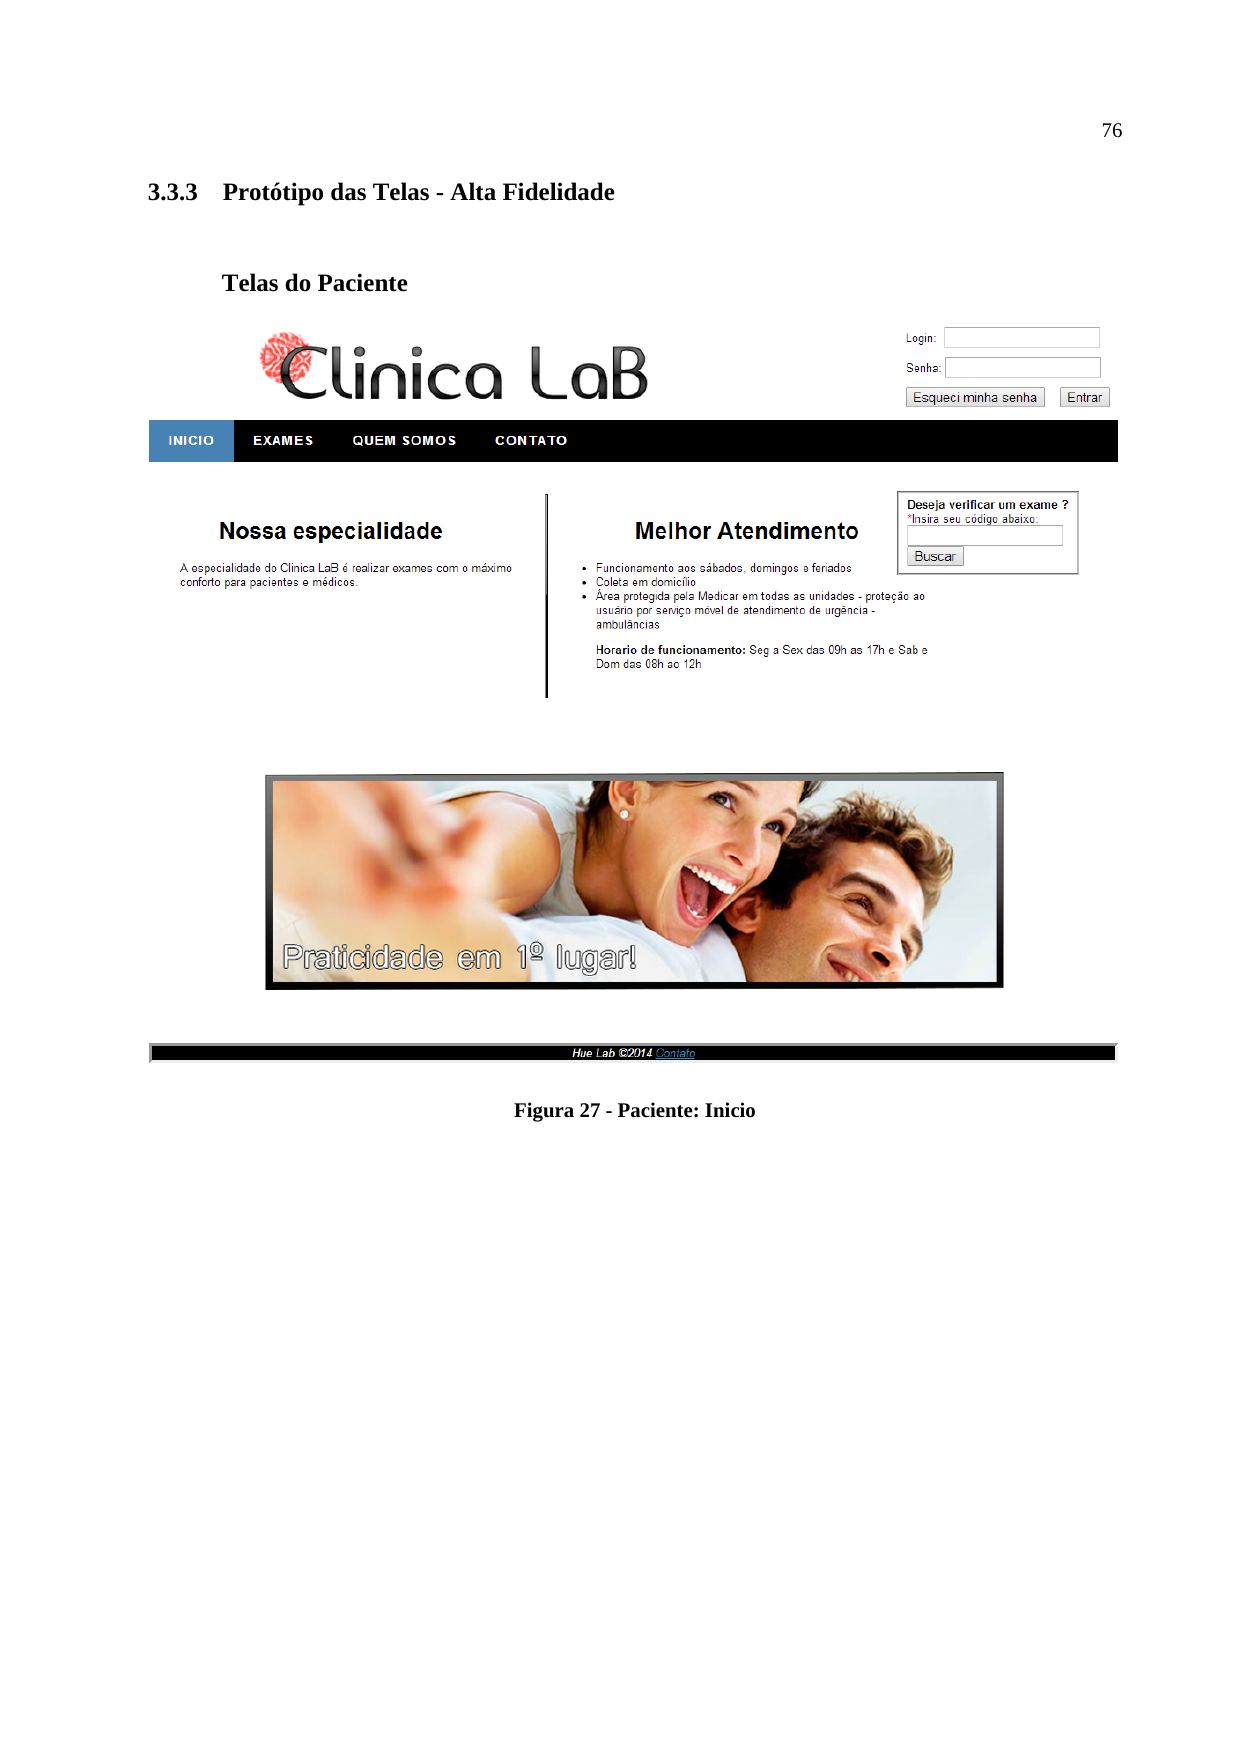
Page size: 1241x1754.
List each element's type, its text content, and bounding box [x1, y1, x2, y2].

picture [147, 311, 1122, 1071]
subtitle Protótipo das Telas - Alta Fidelidade [148, 177, 1122, 206]
text Telas do Paciente [222, 268, 1122, 297]
